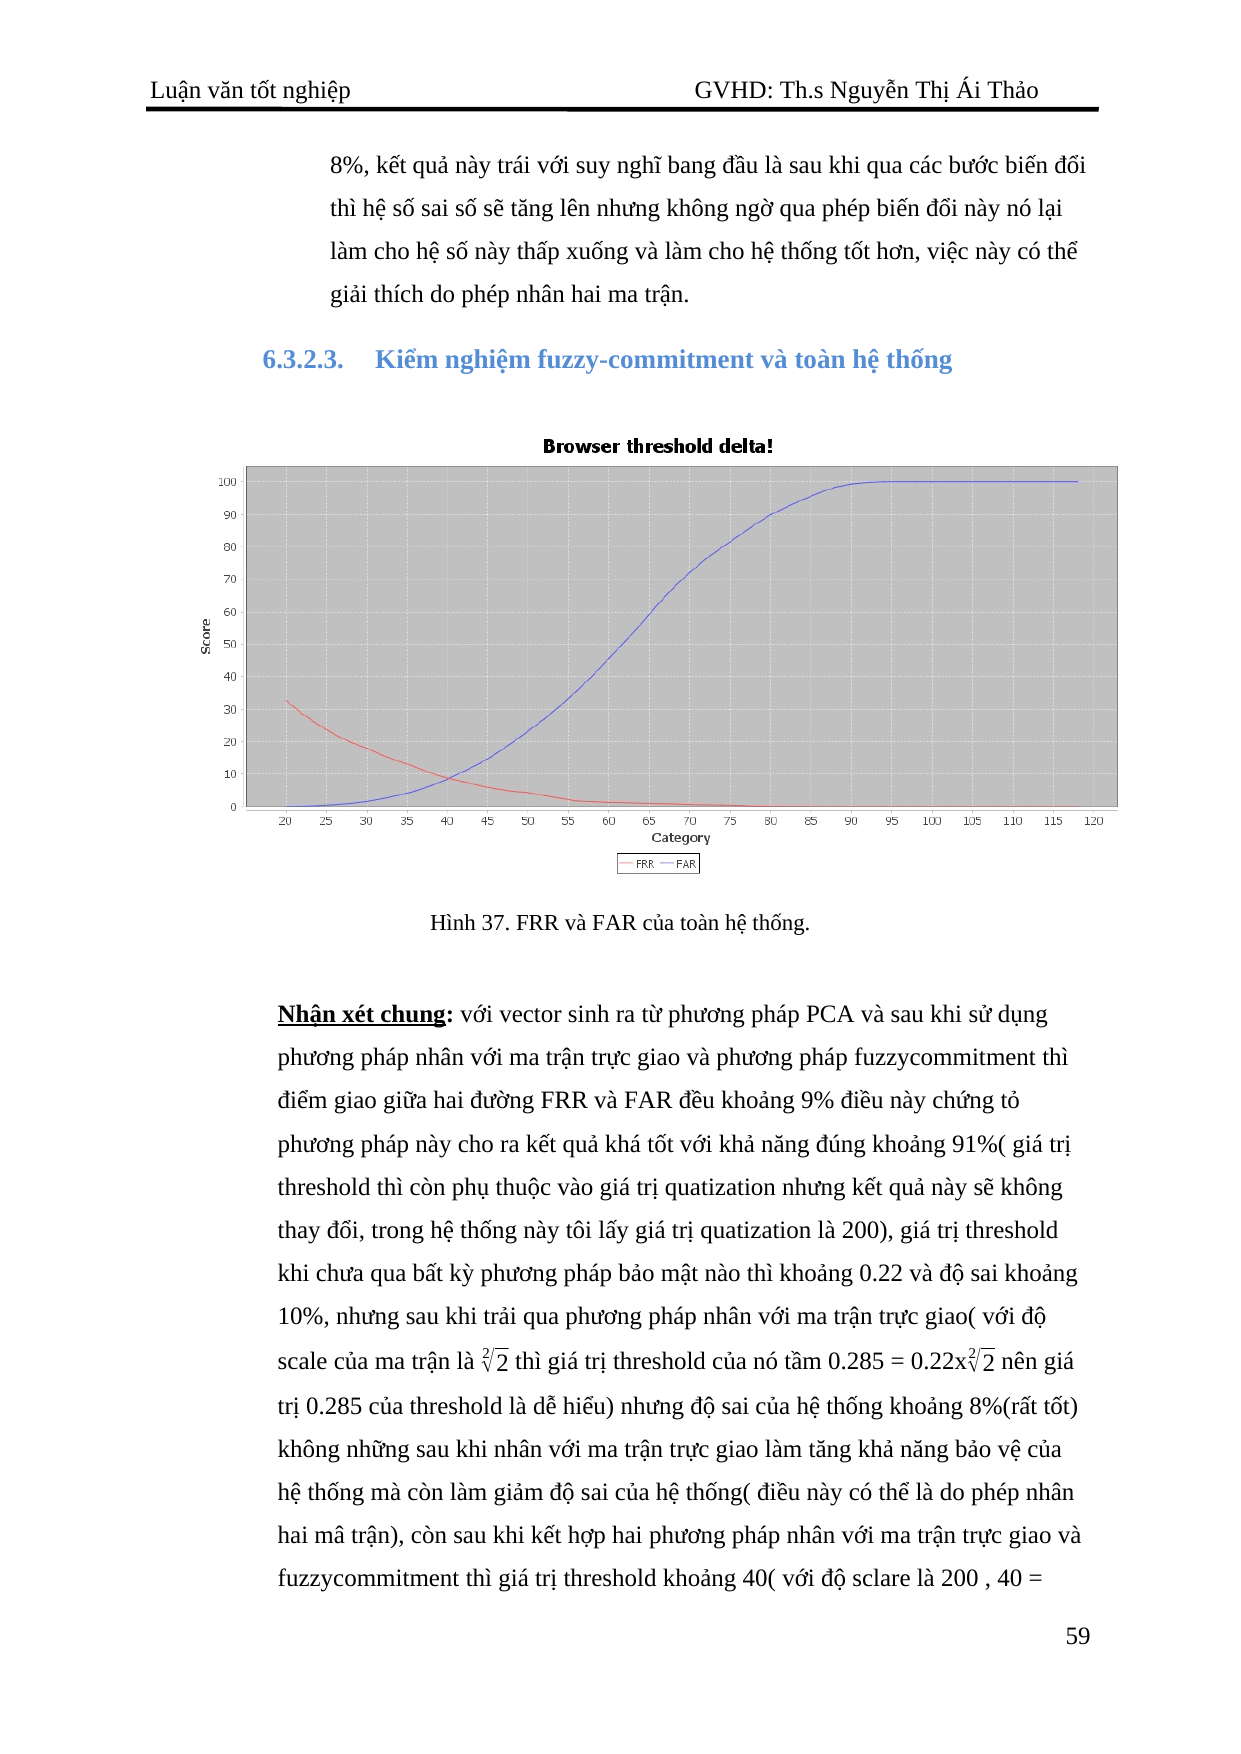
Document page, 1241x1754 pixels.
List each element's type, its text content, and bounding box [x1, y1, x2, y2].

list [277, 999, 1090, 1592]
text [330, 150, 1090, 308]
list Kiểm nghiệm fuzzy-commitment và toàn hệ thống [262, 343, 1090, 374]
picture [187, 433, 1128, 874]
